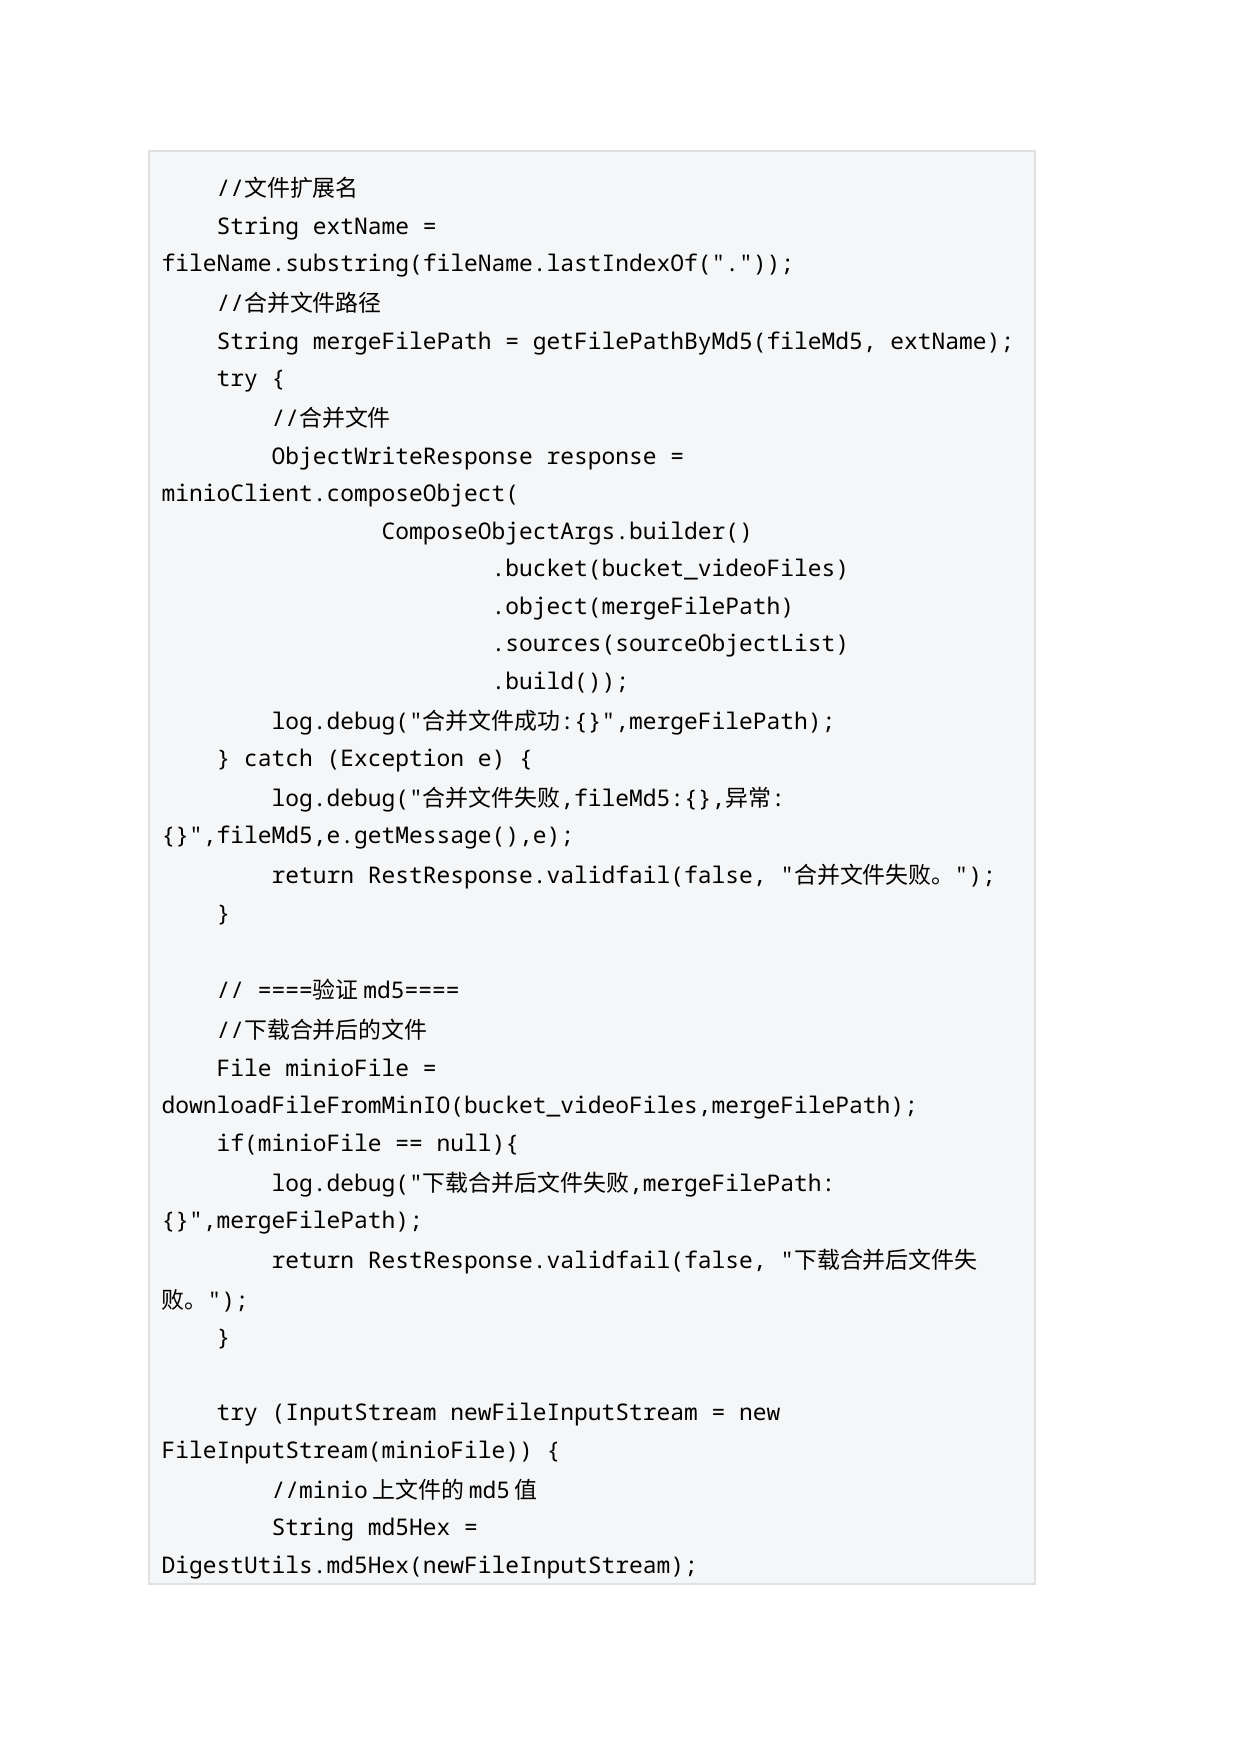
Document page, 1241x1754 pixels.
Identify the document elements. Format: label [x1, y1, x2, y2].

table_header [150, 152, 1034, 1583]
